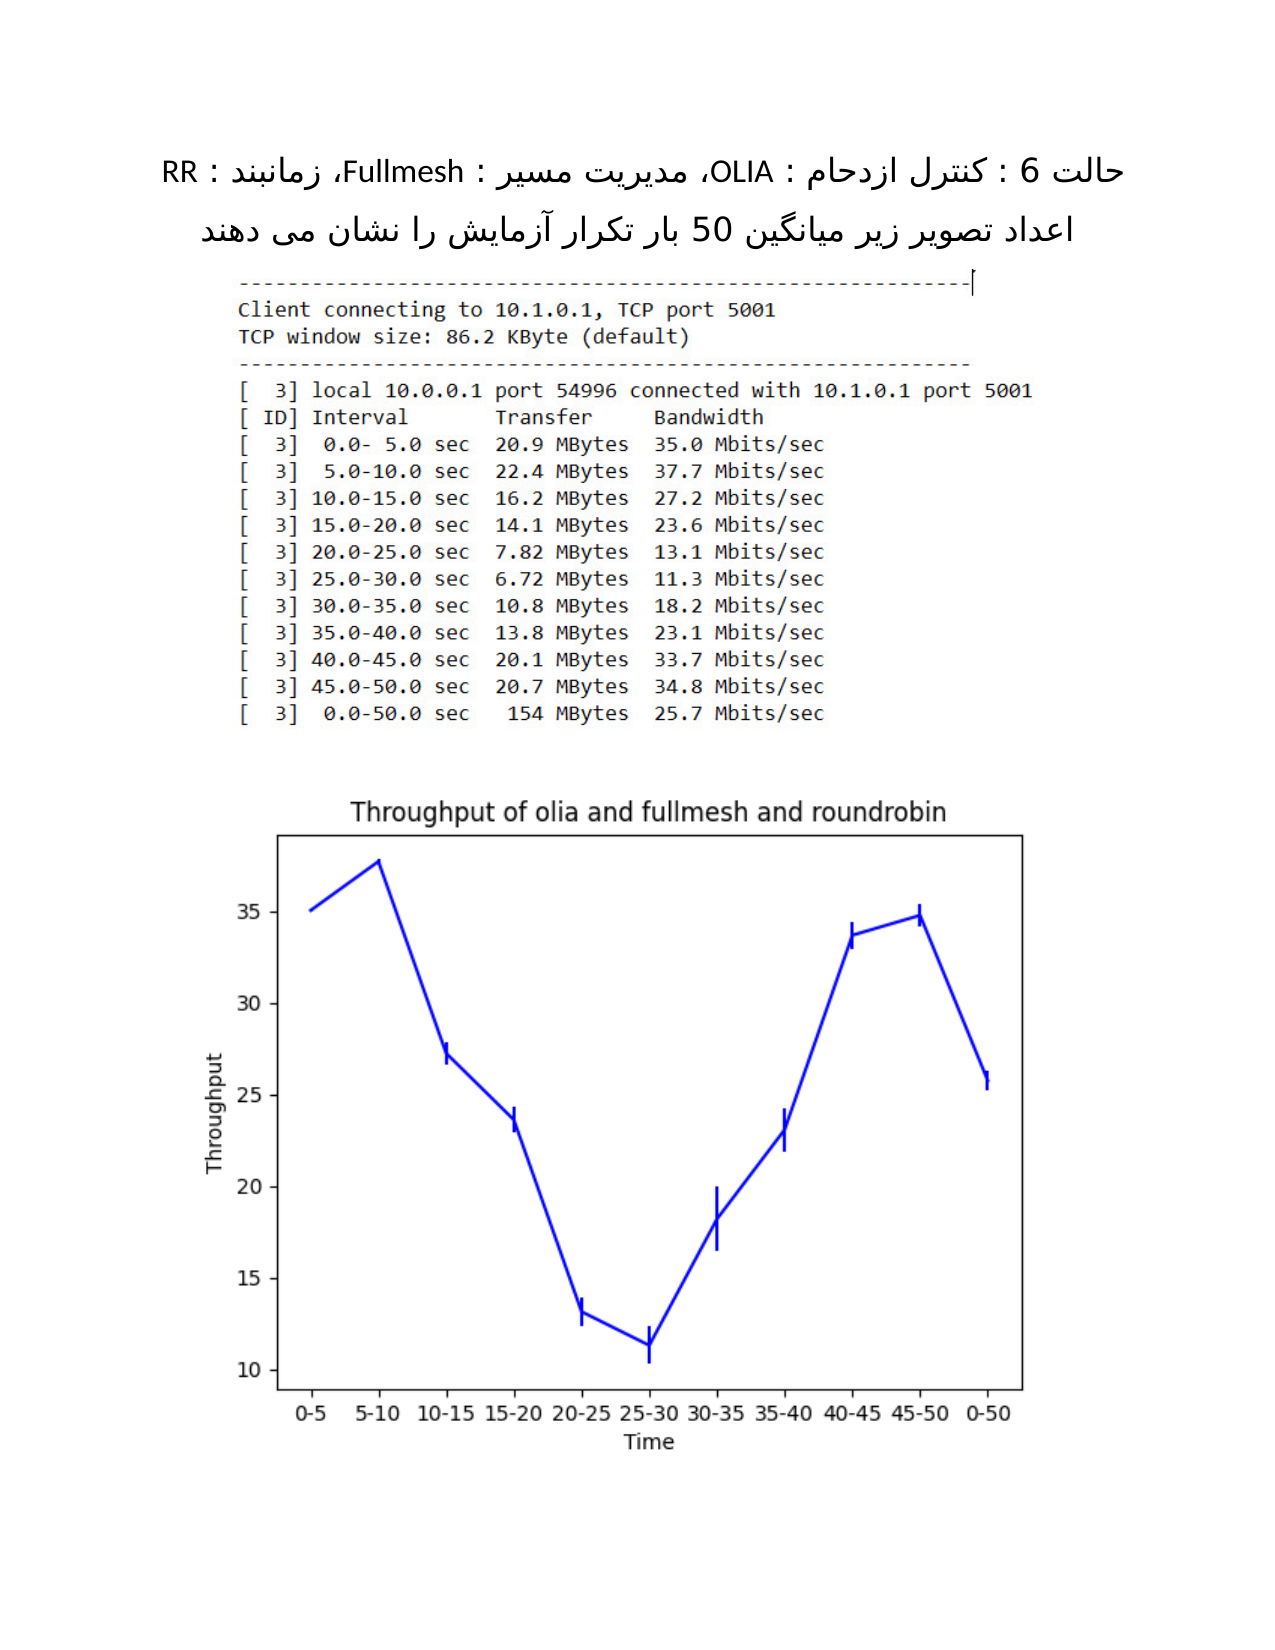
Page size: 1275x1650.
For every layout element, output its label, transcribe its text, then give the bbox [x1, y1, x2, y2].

text حالت 6 : کنترل ازدحام : OLIA، مدیریت مسیر : Fullmesh، زمانبند : RR [150, 150, 1125, 191]
text اعداد تصویر زیر میانگین 50 بار تکرار آزمایش را نشان می دهند [150, 211, 1125, 249]
picture [157, 748, 1118, 1469]
picture [232, 269, 1043, 730]
